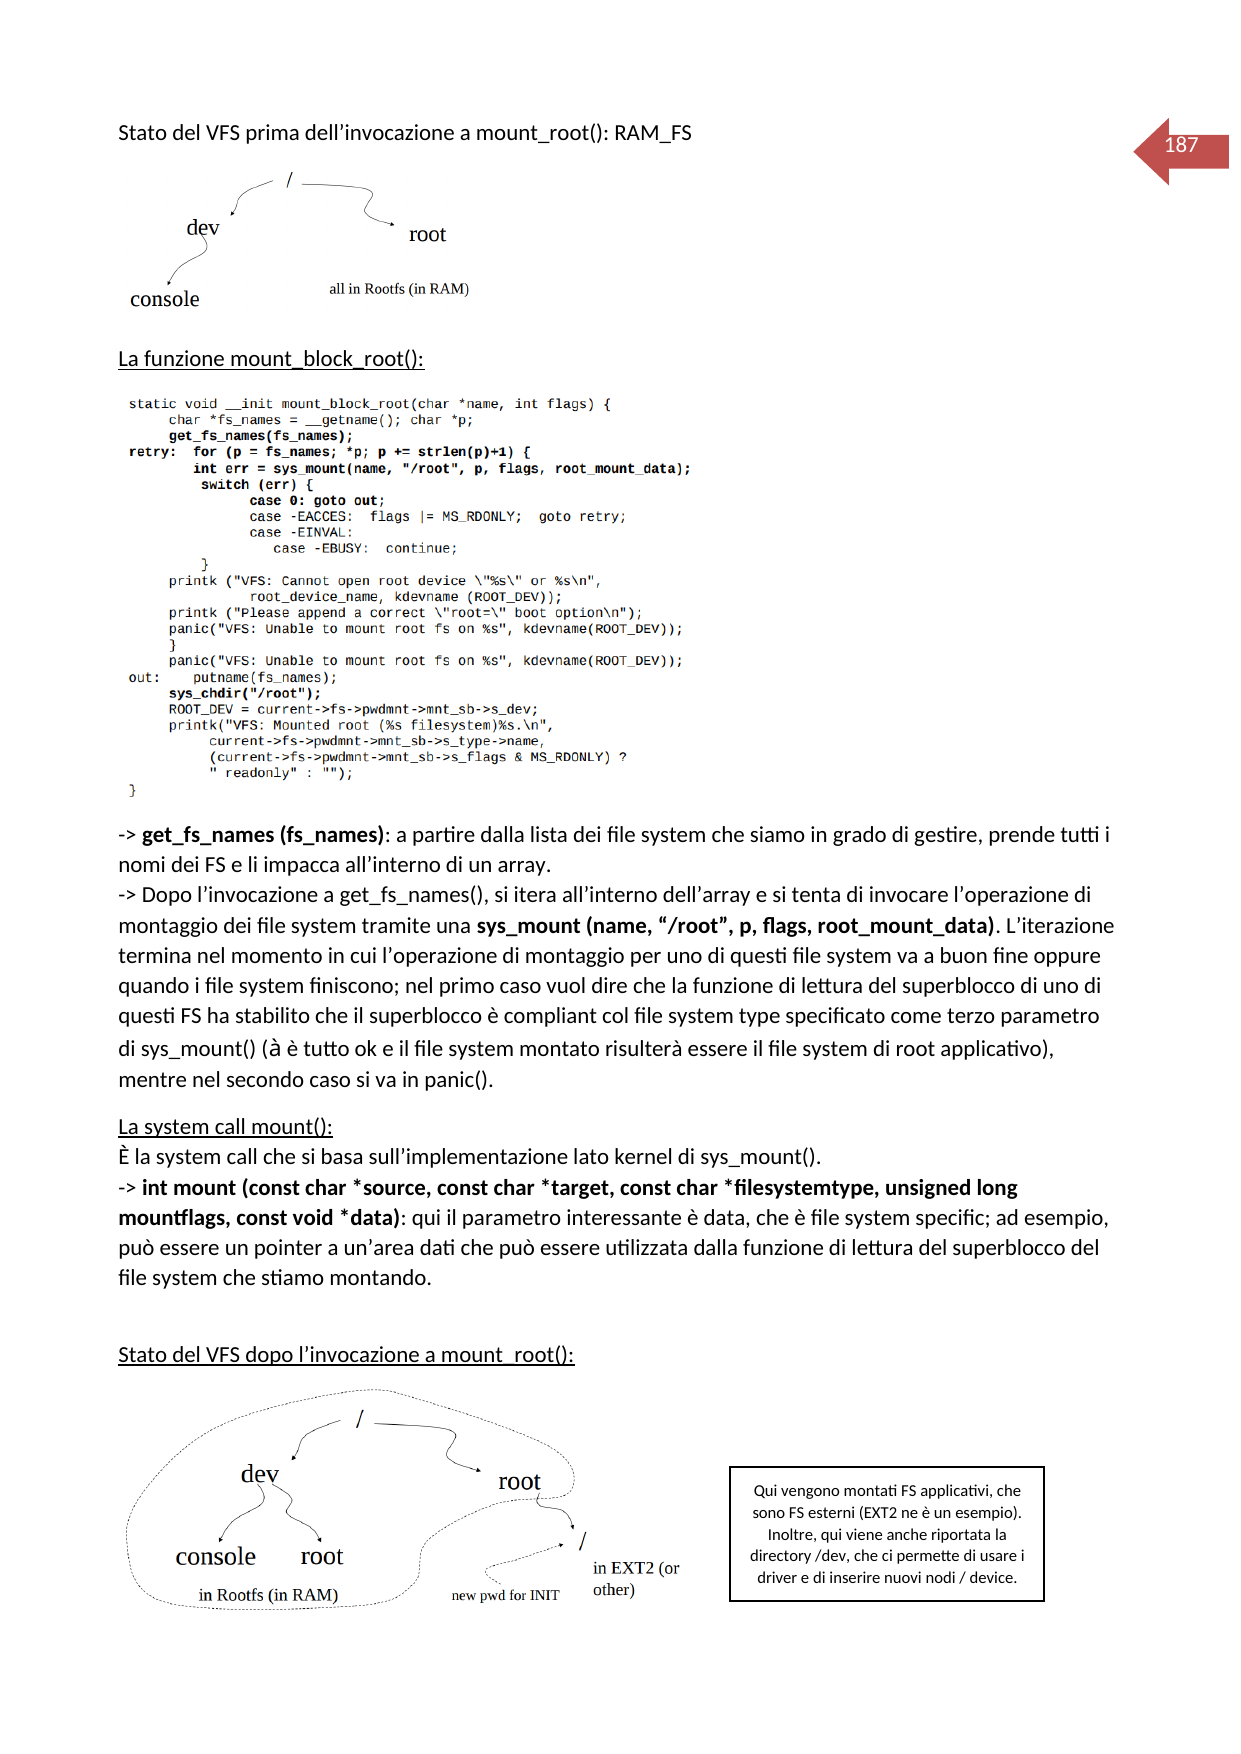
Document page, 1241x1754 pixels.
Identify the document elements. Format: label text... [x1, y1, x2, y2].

picture [118, 391, 696, 802]
text La funzione mount_block_root(): [118, 344, 1122, 373]
text Stato del VFS prima dell’invocazione a mount_root(): RAM_FS [118, 118, 1122, 146]
text La system call mount(): È la system call che si basa sull’implementazione lato kernel di sys_mount(). -> int mount (const char *source, const char *target, const char *filesystemtype, unsigned long mountflags, const void *data): qui il parametro interessante è data, che è file system specific; ad esempio, può essere un pointer a un’area dati che può essere utilizzata dalla funzione di lettura del superblocco del file system che stiamo montando. [118, 1112, 1122, 1321]
picture [118, 1387, 684, 1614]
text -> get_fs_names (fs_names): a partire dalla lista dei file system che siamo in grado di gestire, prende tutti i nomi dei FS e li impacca all’interno di un array. -> Dopo l’invocazione a get_fs_names(), si itera all’interno dell’array e si tenta di invocare l’operazione di montaggio dei file system tramite una sys_mount (name, “/root”, p, flags, root_mount_data). L’iterazione termina nel momento in cui l’operazione di montaggio per uno di questi file system va a buon fine oppure quando i file system finiscono; nel primo caso vuol dire che la funzione di lettura del superblocco di uno di questi FS ha stabilito che il superblocco è compliant col file system type specificato come terzo parametro di sys_mount() (à è tutto ok e il file system montato risulterà essere il file system di root applicativo), mentre nel secondo caso si va in panic(). [118, 820, 1122, 1093]
text Stato del VFS dopo l’invocazione a mount_root(): [118, 1340, 1122, 1368]
picture [118, 165, 477, 326]
